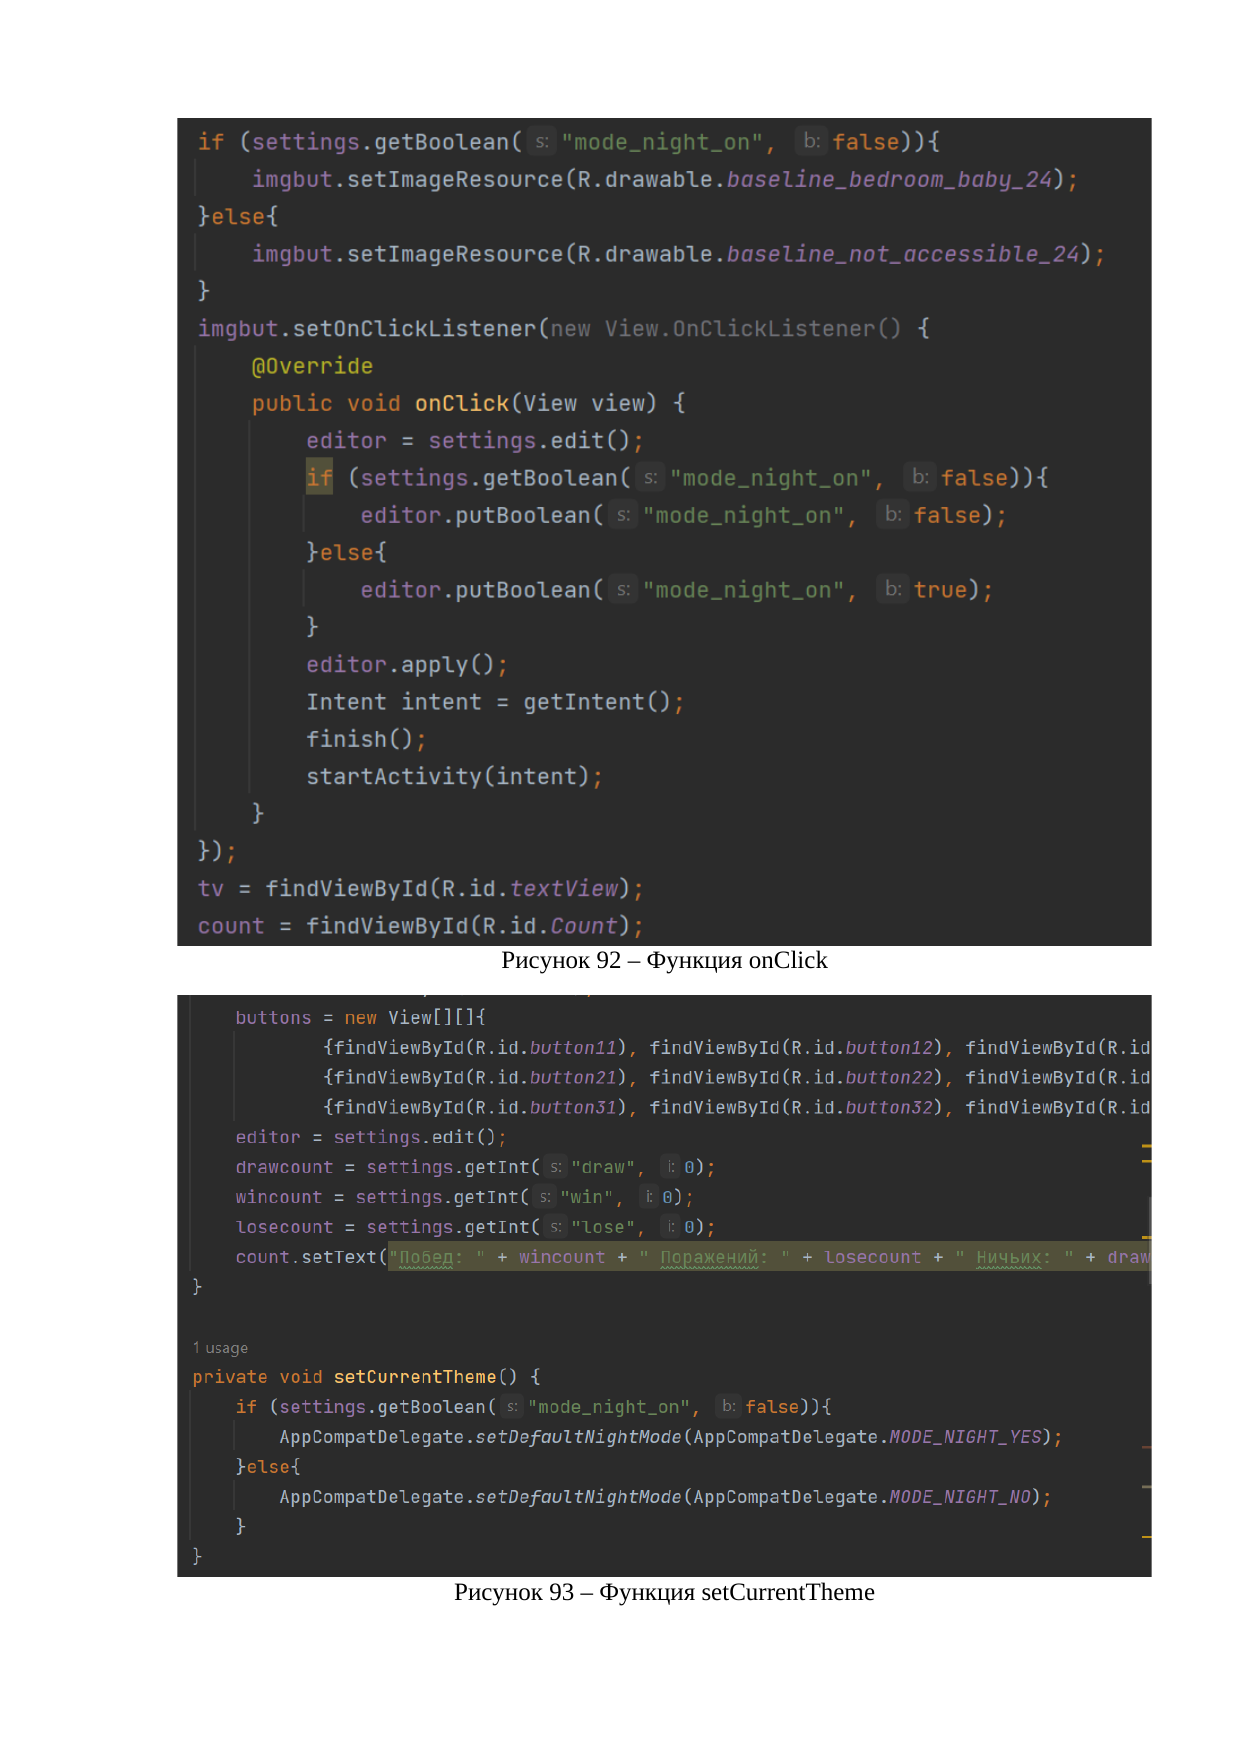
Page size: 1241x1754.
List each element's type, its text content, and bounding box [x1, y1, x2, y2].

picture [177, 118, 1152, 946]
picture [177, 995, 1152, 1577]
